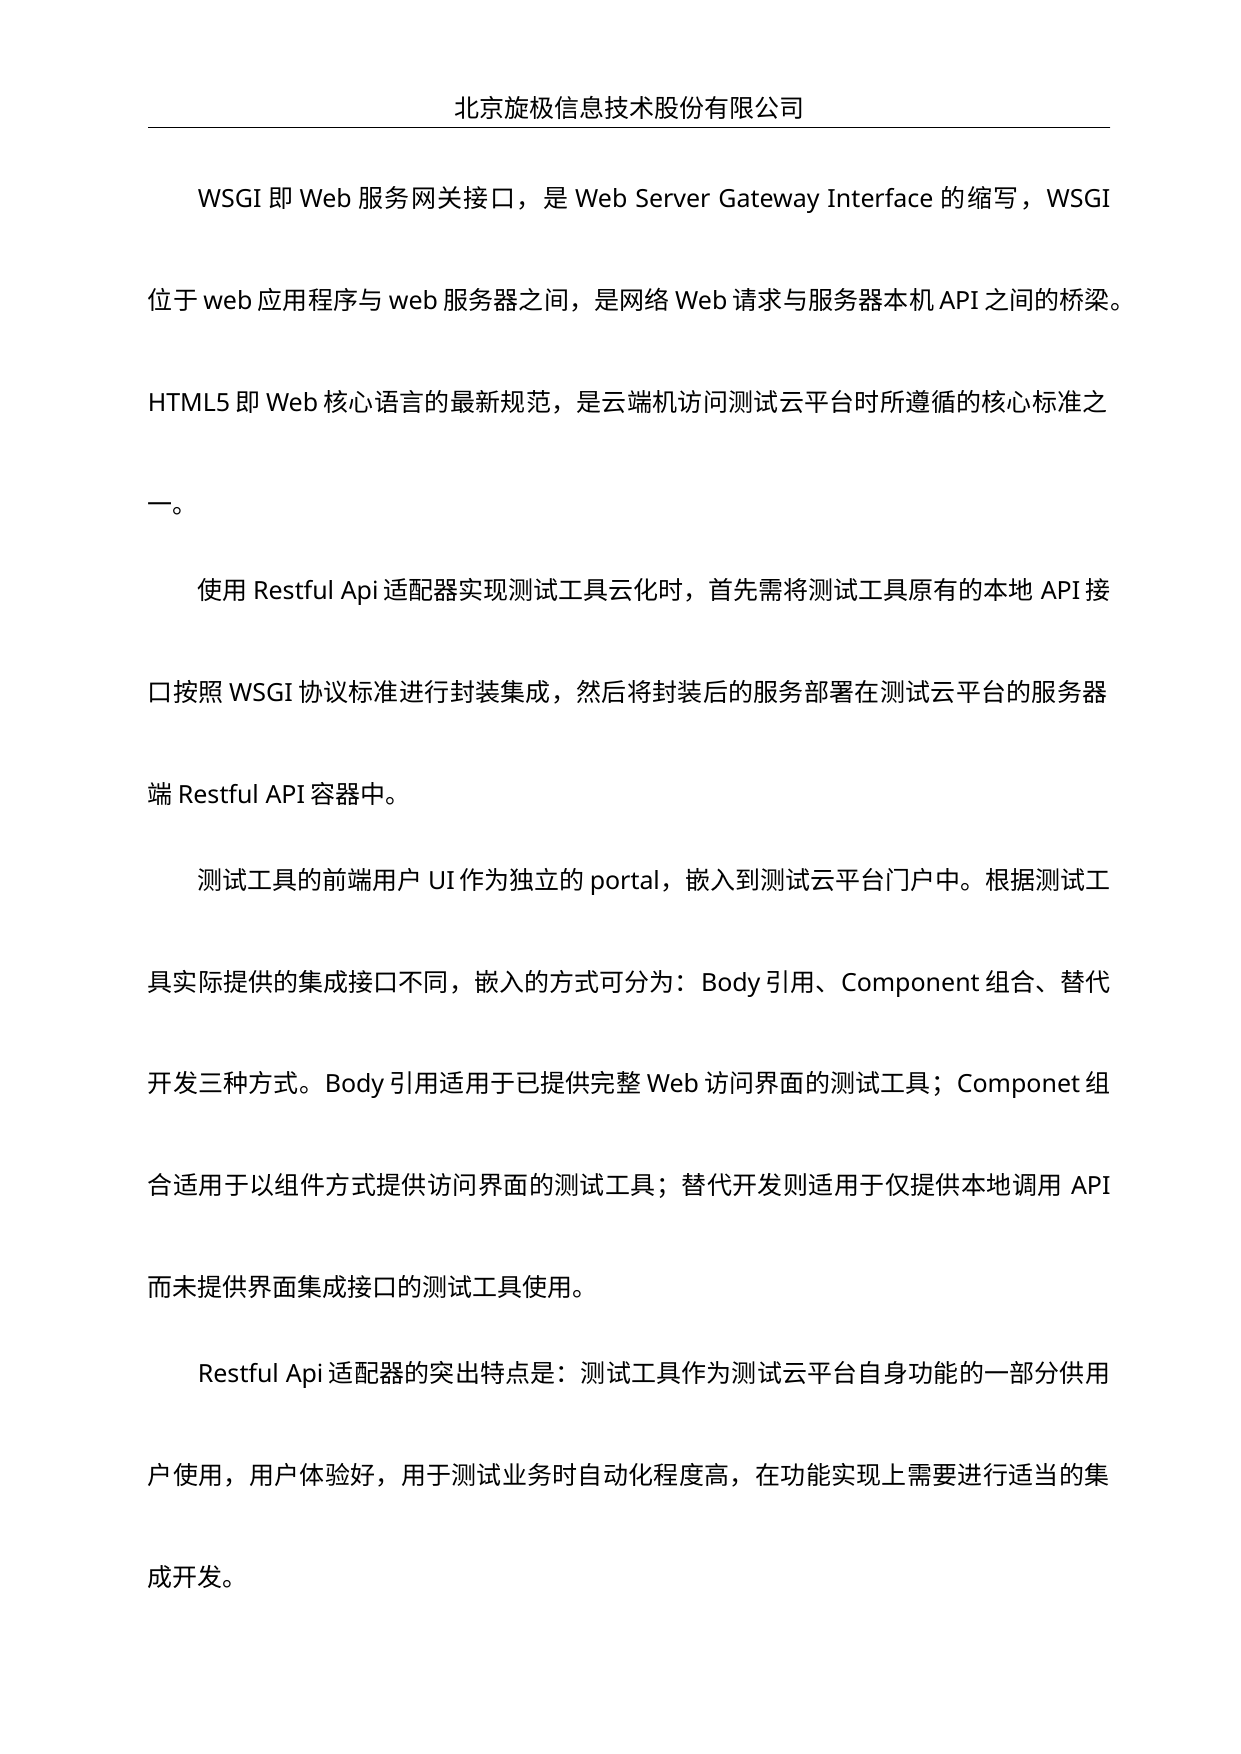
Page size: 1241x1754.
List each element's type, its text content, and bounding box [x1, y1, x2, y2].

text 测试工具的前端用户UI作为独立的portal，嵌入到测试云平台门户中。根据测试工具实际提供的集成接口不同，嵌入的方式可分为：Body引用、Component组合、替代开发三种方式。Body引用适用于已提供完整Web访问界面的测试工具；Componet组合适用于以组件方式提供访问界面的测试工具；替代开发则适用于仅提供本地调用API而未提供界面集成接口的测试工具使用。 [148, 844, 1110, 1320]
text WSGI即Web服务网关接口，是Web Server Gateway Interface的缩写，WSGI位于web应用程序与web服务器之间，是网络Web请求与服务器本机API之间的桥梁。HTML5即Web核心语言的最新规范，是云端机访问测试云平台时所遵循的核心标准之一。 [148, 163, 1110, 536]
text 使用Restful Api适配器实现测试工具云化时，首先需将测试工具原有的本地API接口按照WSGI协议标准进行封装集成，然后将封装后的服务部署在测试云平台的服务器端Restful API容器中。 [148, 554, 1110, 826]
text Restful Api适配器的突出特点是：测试工具作为测试云平台自身功能的一部分供用户使用，用户体验好，用于测试业务时自动化程度高，在功能实现上需要进行适当的集成开发。 [148, 1338, 1110, 1609]
